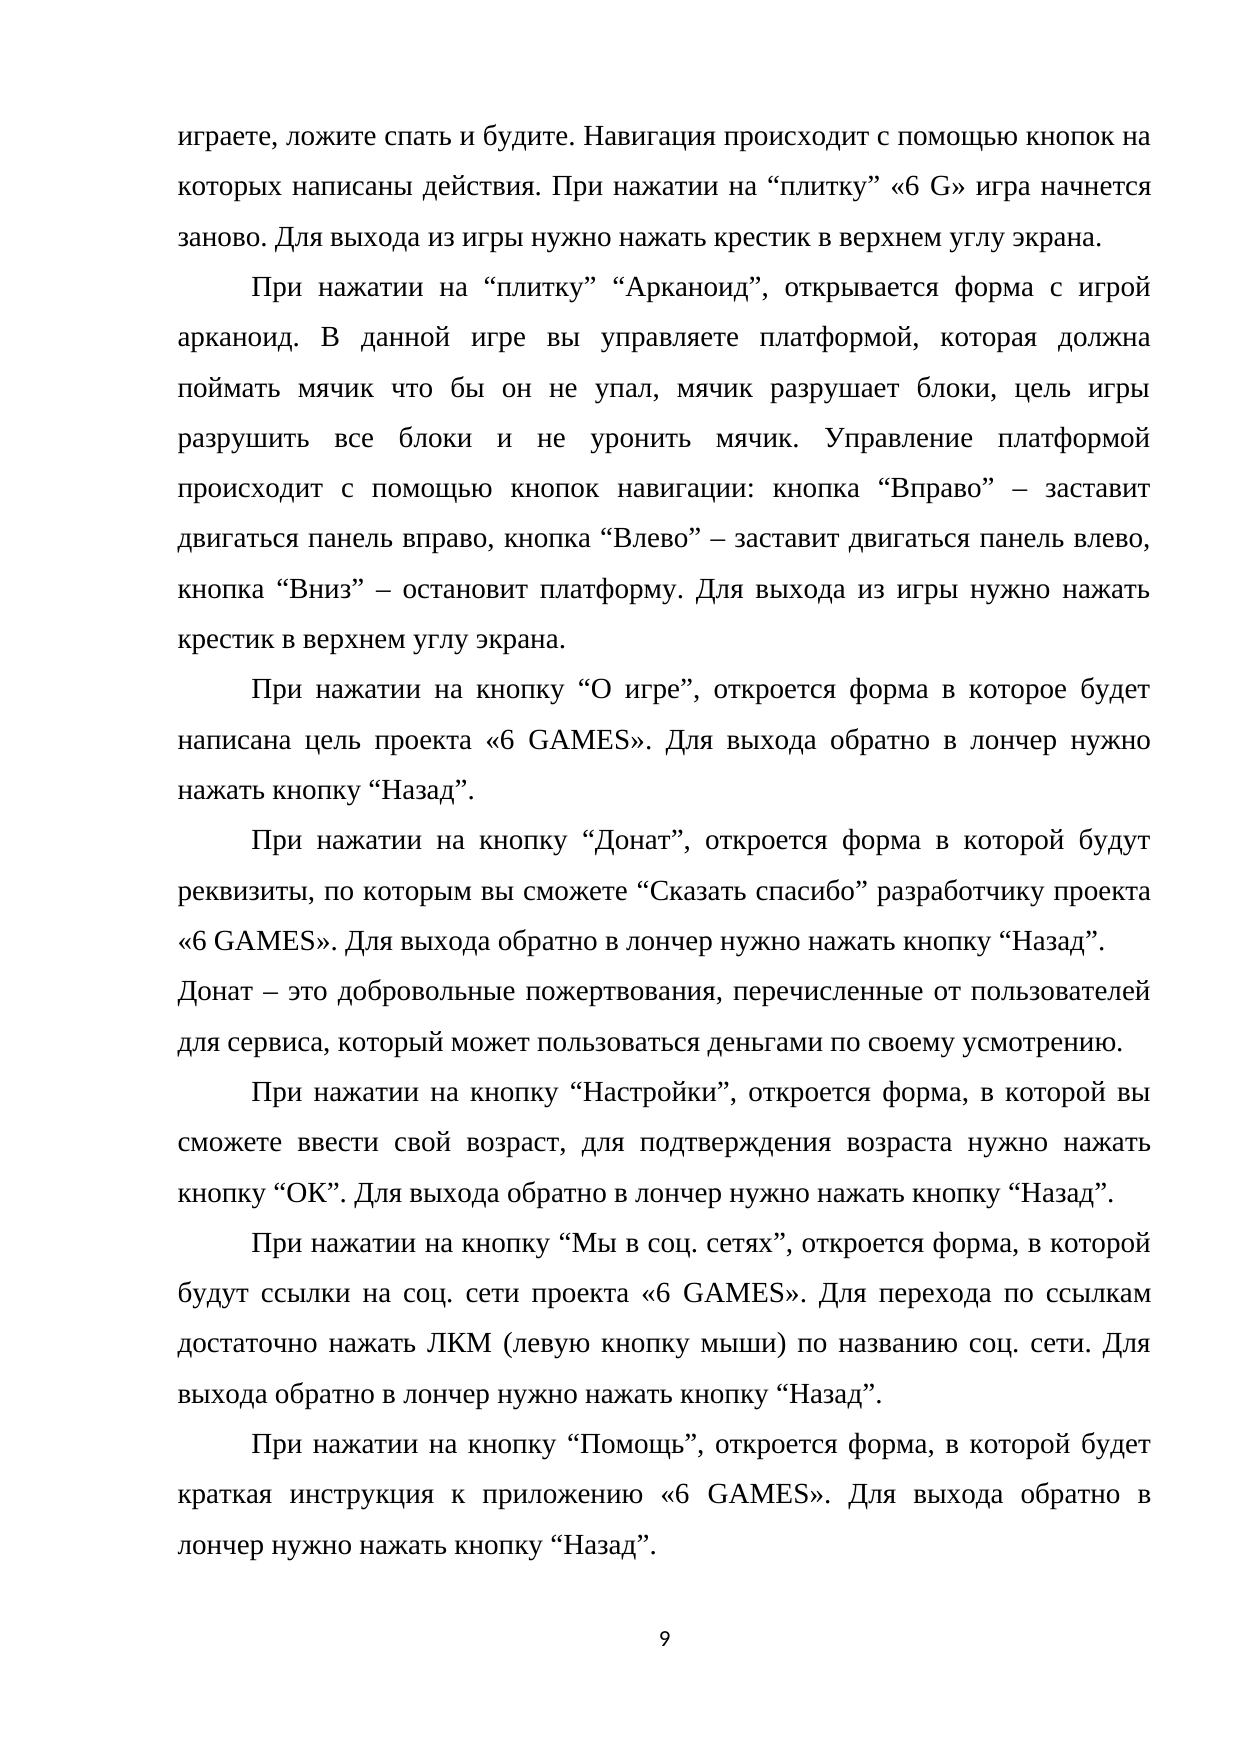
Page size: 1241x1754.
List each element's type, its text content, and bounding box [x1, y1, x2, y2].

text При нажатии на кнопку “Мы в соц. сетях”, откроется форма, в которой будут ссылки на соц. сети проекта «6 GAMES». Для перехода по ссылкам достаточно нажать ЛКМ (левую кнопку мыши) по названию соц. сети. Для выхода обратно в лончер нужно нажать кнопку “Назад”. [177, 1225, 1152, 1409]
text При нажатии на “плитку” “Арканоид”, открывается форма с игрой арканоид. В данной игре вы управляете платформой, которая должна поймать мячик что бы он не упал, мячик разрушает блоки, цель игры разрушить все блоки и не уронить мячик. Управление платформой происходит с помощью кнопок навигации: кнопка “Вправо” – заставит двигаться панель вправо, кнопка “Влево” – заставит двигаться панель влево, кнопка “Вниз” – остановит платформу. Для выхода из игры нужно нажать крестик в верхнем углу экрана. [177, 269, 1152, 655]
text При нажатии на кнопку “Донат”, откроется форма в которой будут реквизиты, по которым вы сможете “Сказать спасибо” разработчику проекта «6 GAMES». Для выхода обратно в лончер нужно нажать кнопку “Назад”. [177, 822, 1152, 957]
text При нажатии на кнопку “Помощь”, откроется форма, в которой будет краткая инструкция к приложению «6 GAMES». Для выхода обратно в лончер нужно нажать кнопку “Назад”. [177, 1426, 1152, 1560]
text При нажатии на кнопку “Настройки”, откроется форма, в которой вы сможете ввести свой возраст, для подтверждения возраста нужно нажать кнопку “ОК”. Для выхода обратно в лончер нужно нажать кнопку “Назад”. [177, 1074, 1152, 1208]
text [177, 118, 1152, 252]
text При нажатии на кнопку “О игре”, откроется форма в которое будет написана цель проекта «6 GAMES». Для выхода обратно в лончер нужно нажать кнопку “Назад”. [177, 672, 1152, 806]
text Донат – это добровольные пожертвования, перечисленные от пользователей для сервиса, который может пользоваться деньгами по своему усмотрению. [177, 973, 1152, 1057]
